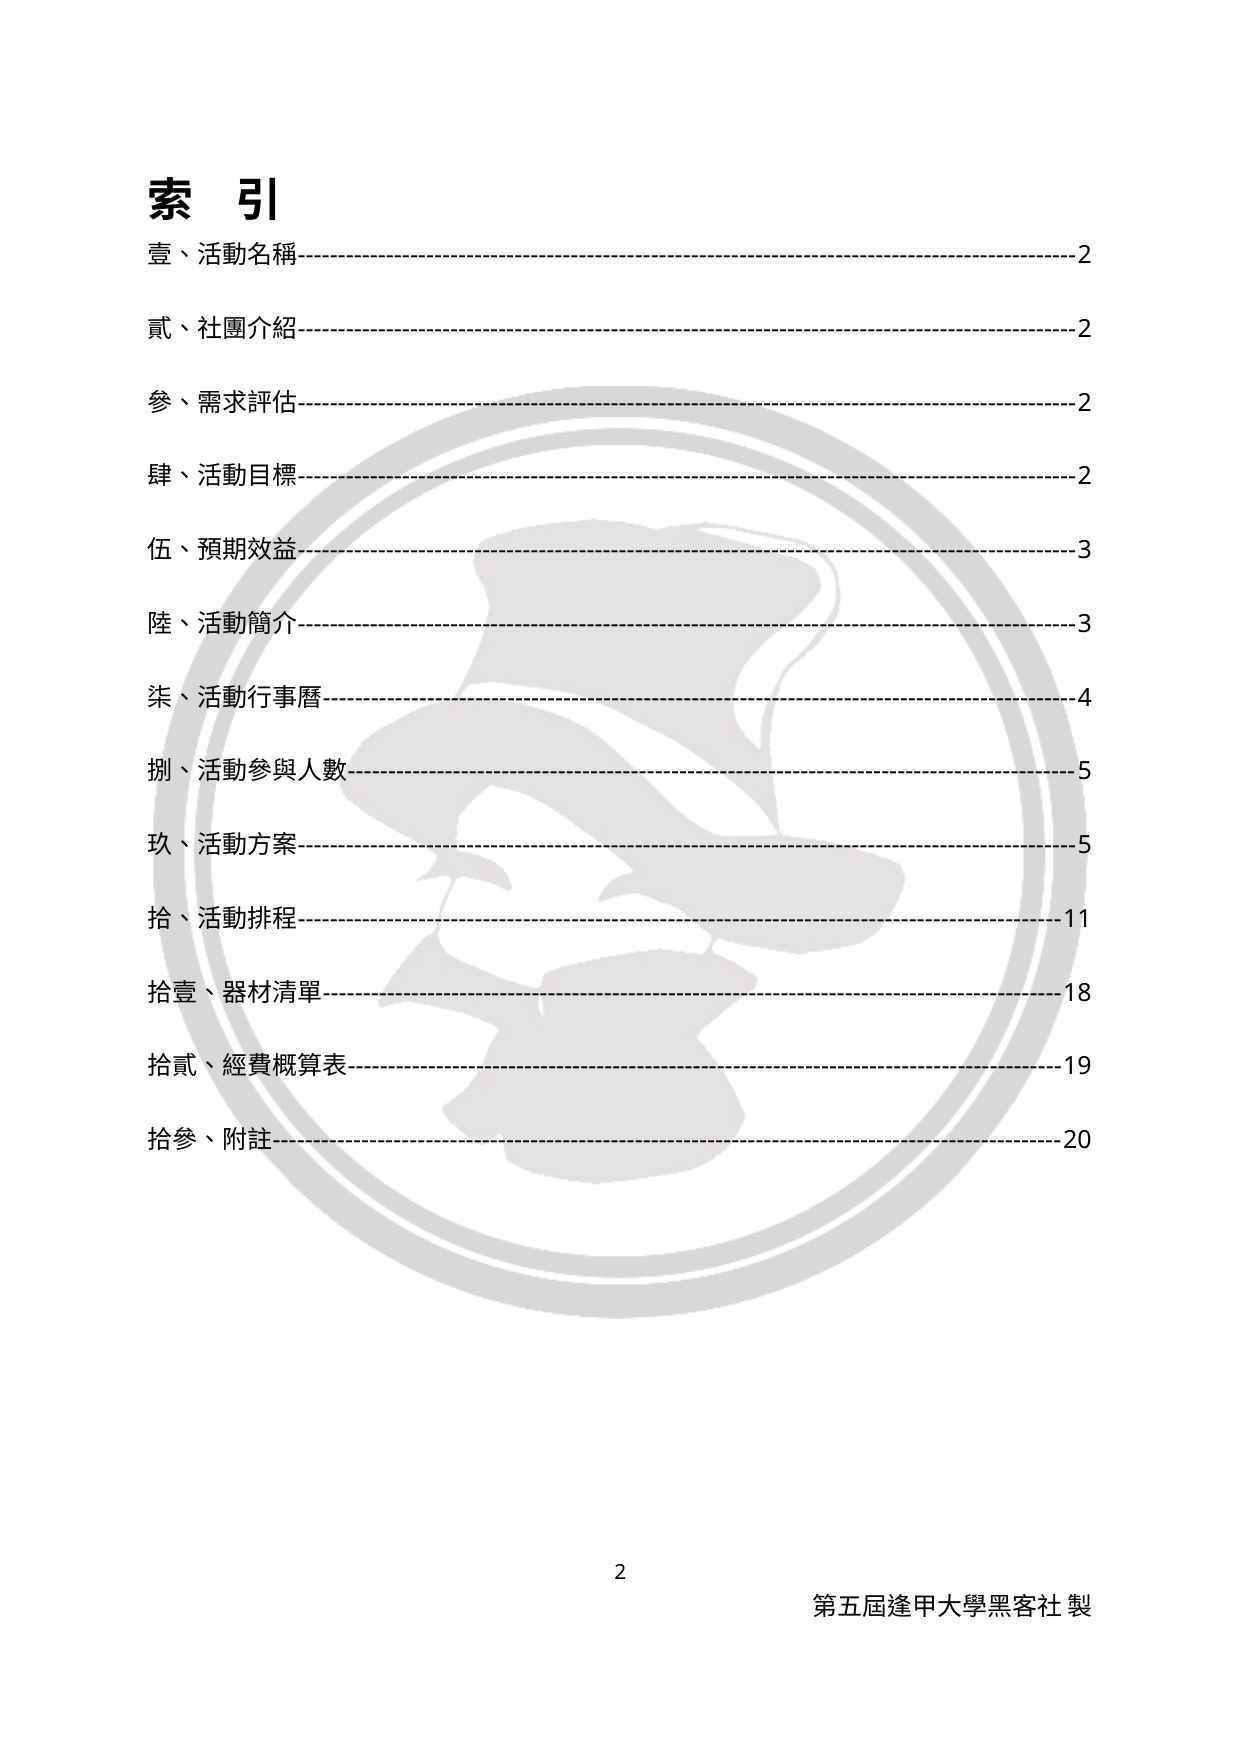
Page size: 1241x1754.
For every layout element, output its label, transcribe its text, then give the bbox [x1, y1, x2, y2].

text 壹、活動名稱 2 [148, 234, 1092, 271]
text 拾壹、器材清單 18 [148, 971, 1092, 1009]
text 參、需求評估 2 [148, 381, 1092, 419]
text 伍、預期效益 3 [148, 529, 1092, 566]
text 肆、活動目標 2 [148, 455, 1092, 493]
text 柒、活動行事曆 4 [148, 676, 1092, 714]
text 貳、社團介紹 2 [148, 308, 1092, 345]
text 陸、活動簡介 3 [148, 603, 1092, 640]
text 玖、活動方案 5 [148, 824, 1092, 861]
text 索 引 [148, 159, 1092, 234]
text 拾參、附註 20 [148, 1119, 1092, 1156]
text 拾、活動排程 11 [148, 898, 1092, 935]
text 拾貳、經費概算表 19 [148, 1045, 1092, 1083]
text 捌、活動參與人數 5 [148, 750, 1092, 788]
